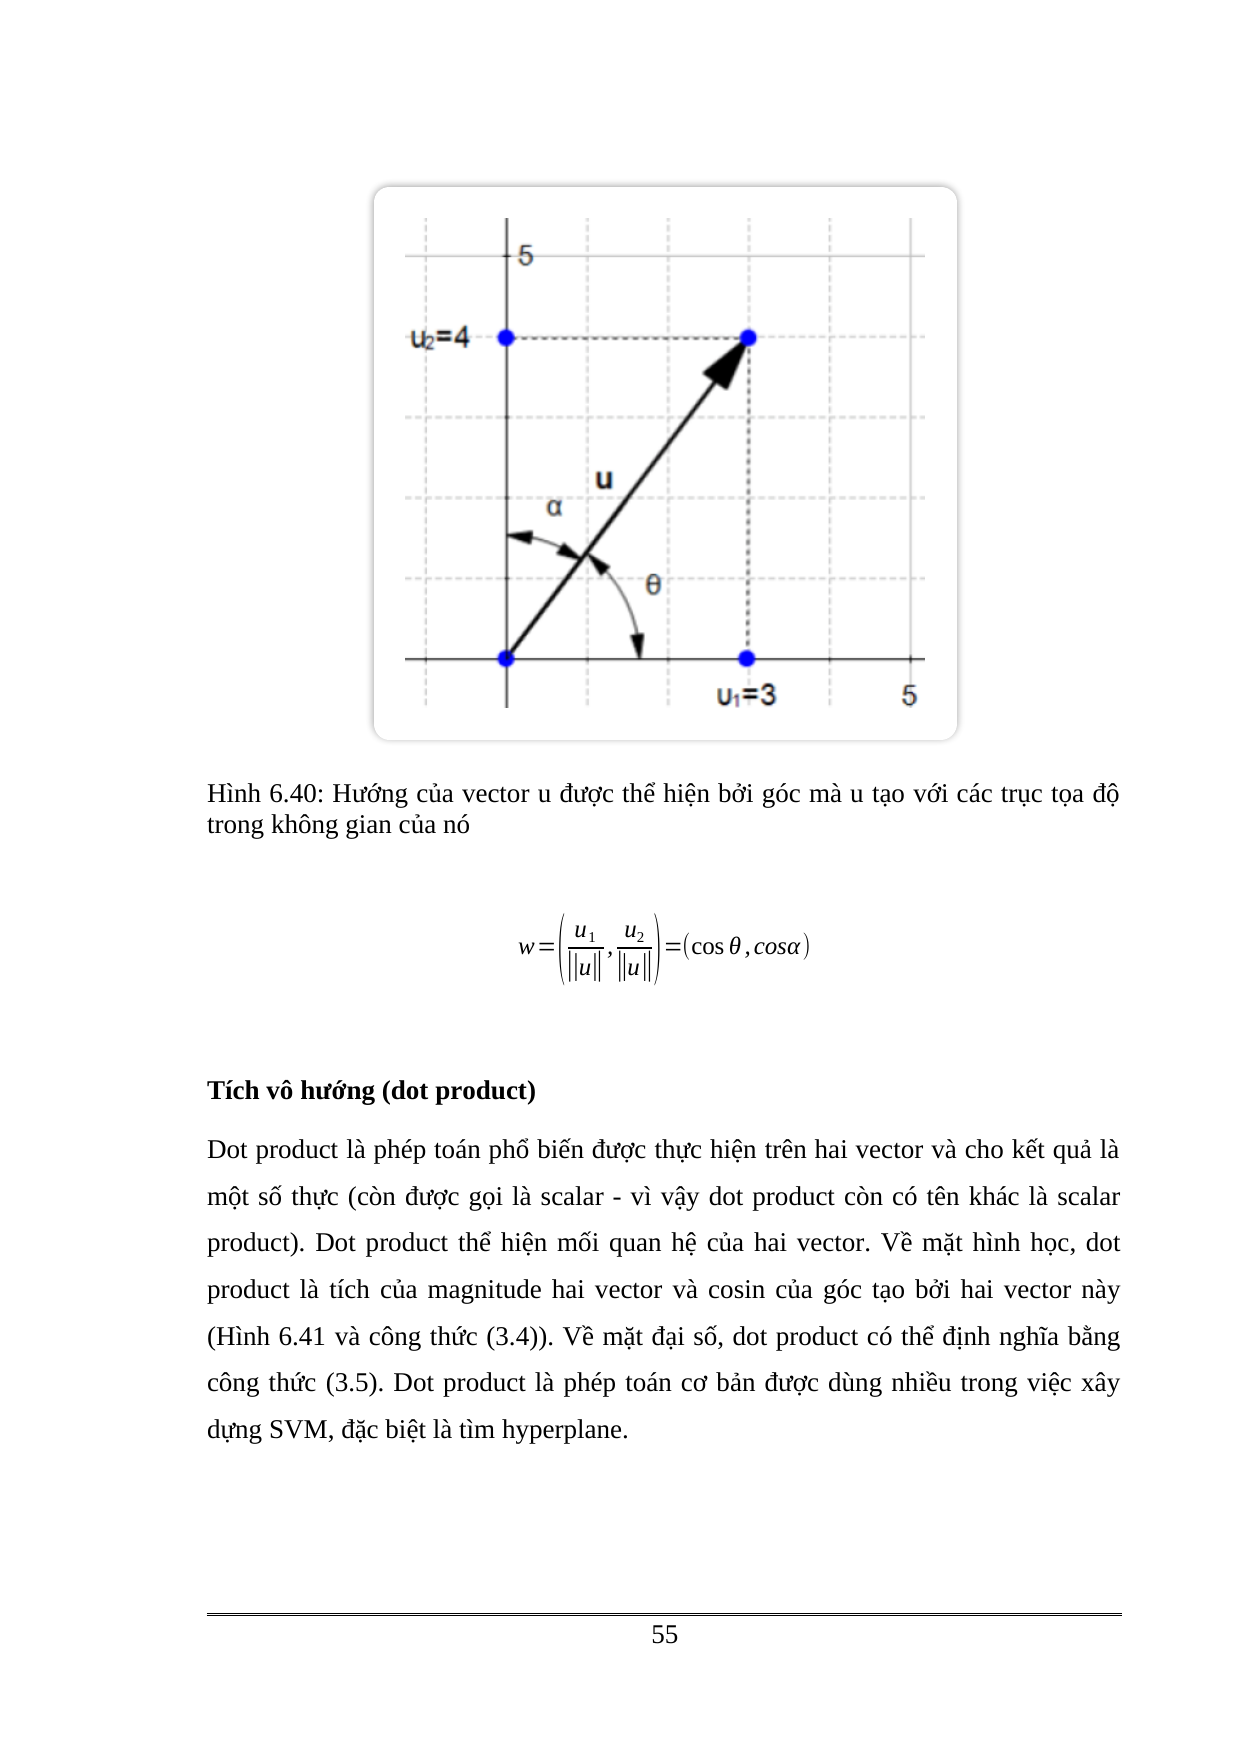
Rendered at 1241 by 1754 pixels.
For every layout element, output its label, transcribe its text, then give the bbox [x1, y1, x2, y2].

picture [405, 218, 925, 708]
text Tích vô hướng (dot product) [207, 1074, 1122, 1105]
